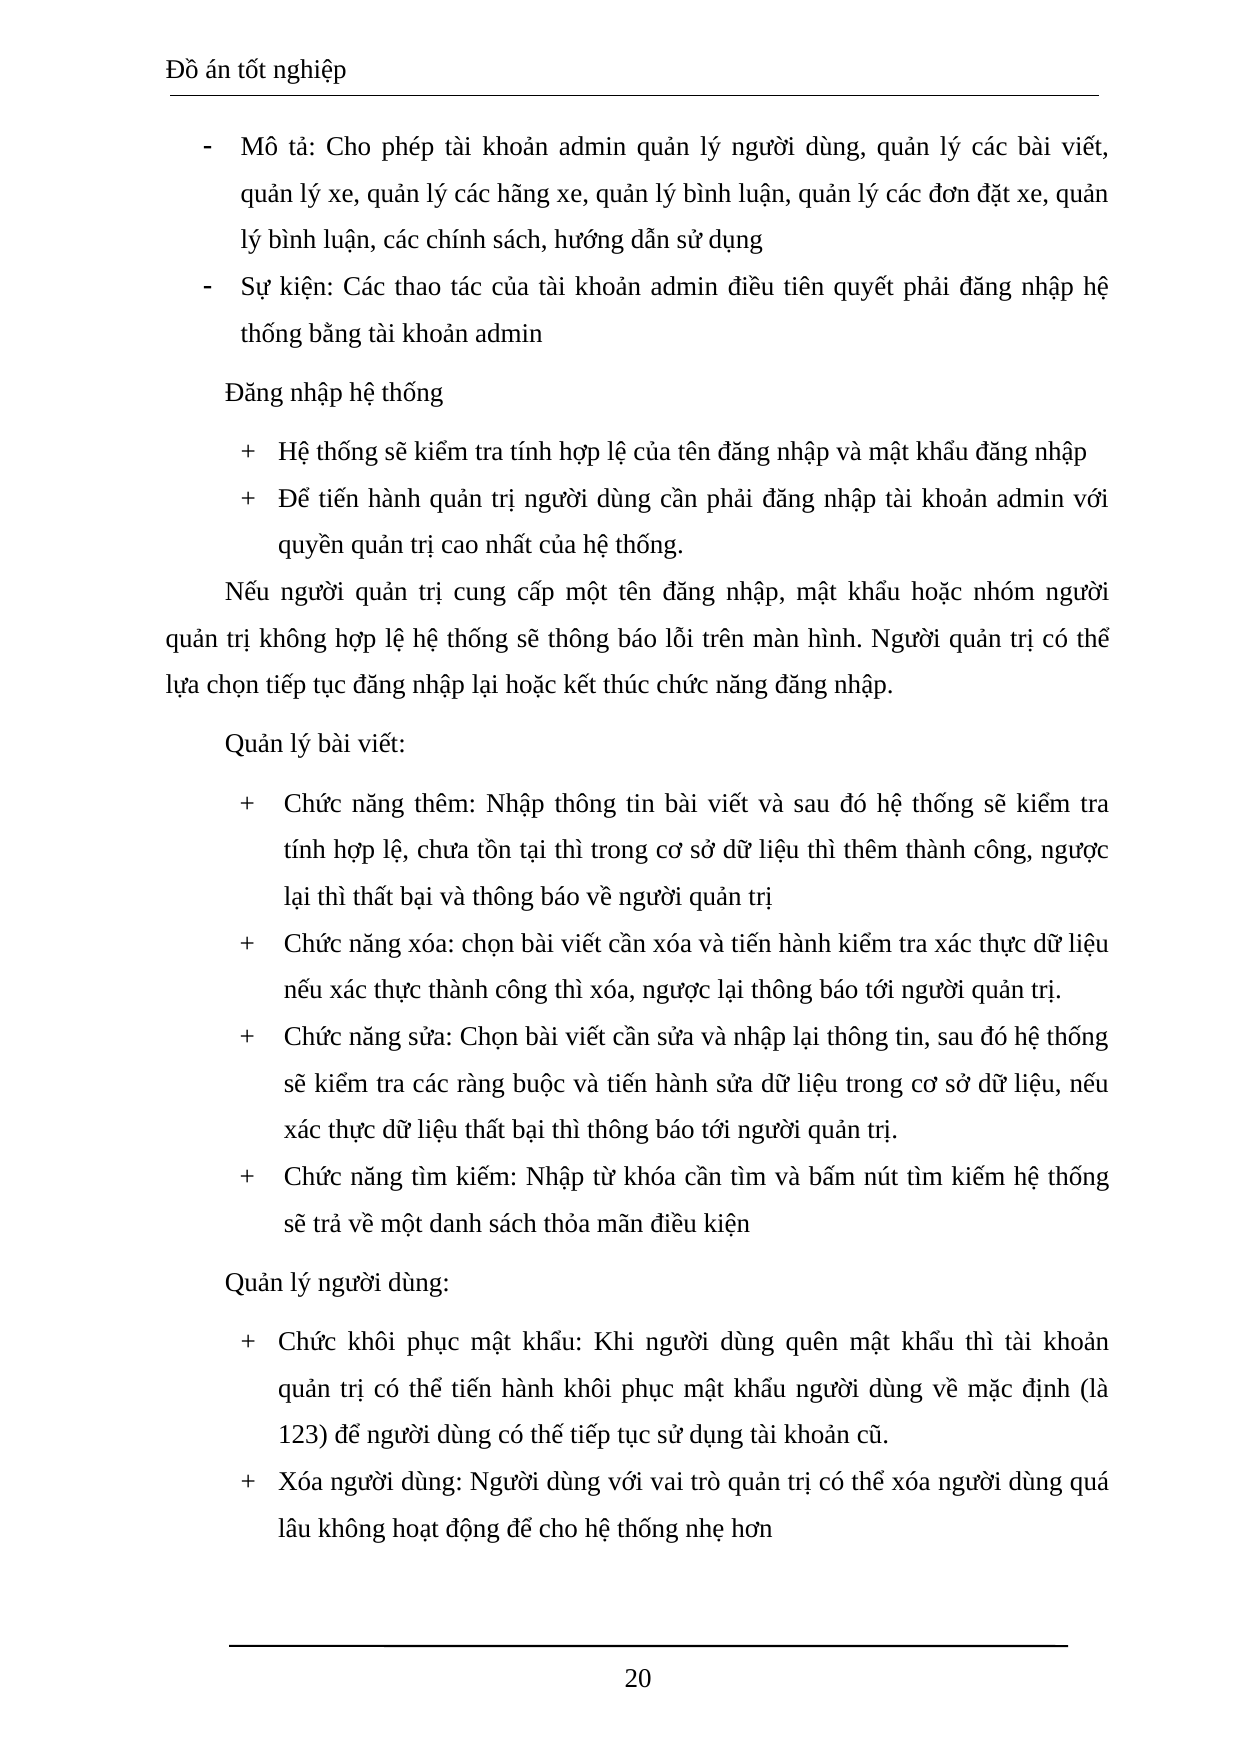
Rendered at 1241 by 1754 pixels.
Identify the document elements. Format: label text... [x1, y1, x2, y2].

list Nếu người quản trị cung cấp một tên đăng nhập, mật khẩu hoặc nhóm người quản trị không hợp lệ hệ thống sẽ thông báo lỗi trên màn hình. Người quản trị có thể lựa chọn tiếp tục đăng nhập lại hoặc kết thúc chức năng đăng nhập. [165, 575, 1110, 699]
list Xóa người dùng: Người dùng với vai trò quản trị có thể xóa người dùng quá lâu không hoạt động để cho hệ thống nhẹ hơn [240, 1465, 1110, 1543]
list Chức năng tìm kiếm: Nhập từ khóa cần tìm và bấm nút tìm kiếm hệ thống sẽ trả về một danh sách thỏa mãn điều kiện [239, 1160, 1110, 1238]
list Chức năng sửa: Chọn bài viết cần sửa và nhập lại thông tin, sau đó hệ thống sẽ kiểm tra các ràng buộc và tiến hành sửa dữ liệu trong cơ sở dữ liệu, nếu xác thực dữ liệu thất bại thì thông báo tới người quản trị. [239, 1020, 1110, 1144]
list Để tiến hành quản trị người dùng cần phải đăng nhập tài khoản admin với quyền quản trị cao nhất của hệ thống. [240, 482, 1110, 559]
text Quản lý người dùng: [165, 1266, 1110, 1297]
list Sự kiện: Các thao tác của tài khoản admin điều tiên quyết phải đăng nhập hệ thống bằng tài khoản admin [203, 270, 1110, 348]
list Chức năng xóa: chọn bài viết cần xóa và tiến hành kiểm tra xác thực dữ liệu nếu xác thực thành công thì xóa, ngược lại thông báo tới người quản trị. [239, 927, 1110, 1004]
list Chức khôi phục mật khẩu: Khi người dùng quên mật khẩu thì tài khoản quản trị có thể tiến hành khôi phục mật khẩu người dùng về mặc định (là 123) để người dùng có thế tiếp tục sử dụng tài khoản cũ. [240, 1325, 1110, 1449]
list Mô tả: Cho phép tài khoản admin quản lý người dùng, quản lý các bài viết, quản lý xe, quản lý các hãng xe, quản lý bình luận, quản lý các đơn đặt xe, quản lý bình luận, các chính sách, hướng dẫn sử dụng [203, 130, 1110, 254]
text Đăng nhập hệ thống [165, 376, 1110, 407]
text Quản lý bài viết: [165, 728, 1110, 759]
list Chức năng thêm: Nhập thông tin bài viết và sau đó hệ thống sẽ kiểm tra tính hợp lệ, chưa tồn tại thì trong cơ sở dữ liệu thì thêm thành công, ngược lại thì thất bại và thông báo về người quản trị [239, 787, 1110, 911]
list Hệ thống sẽ kiểm tra tính hợp lệ của tên đăng nhập và mật khẩu đăng nhập [240, 435, 1110, 466]
